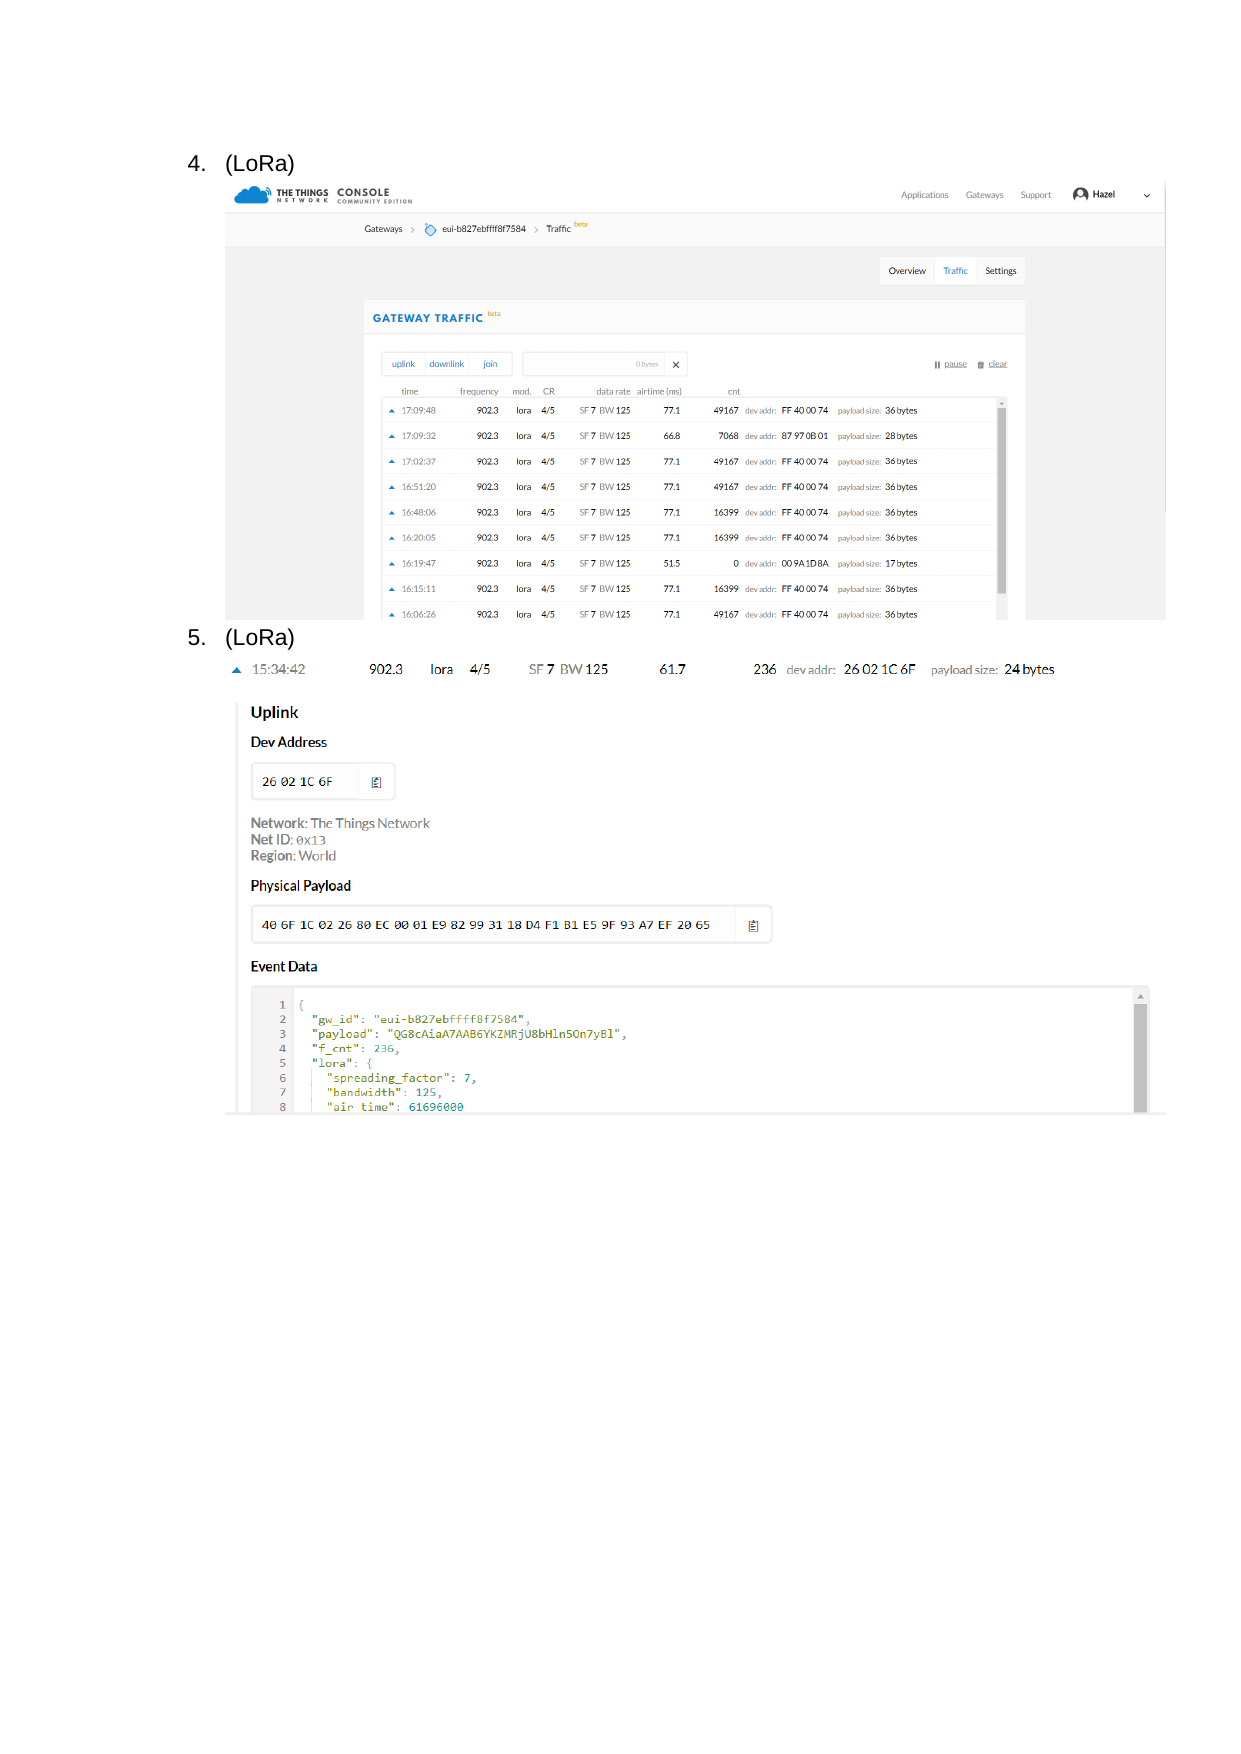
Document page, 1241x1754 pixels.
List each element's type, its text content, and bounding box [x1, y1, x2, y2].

picture [225, 180, 1166, 620]
picture [225, 653, 1166, 1119]
